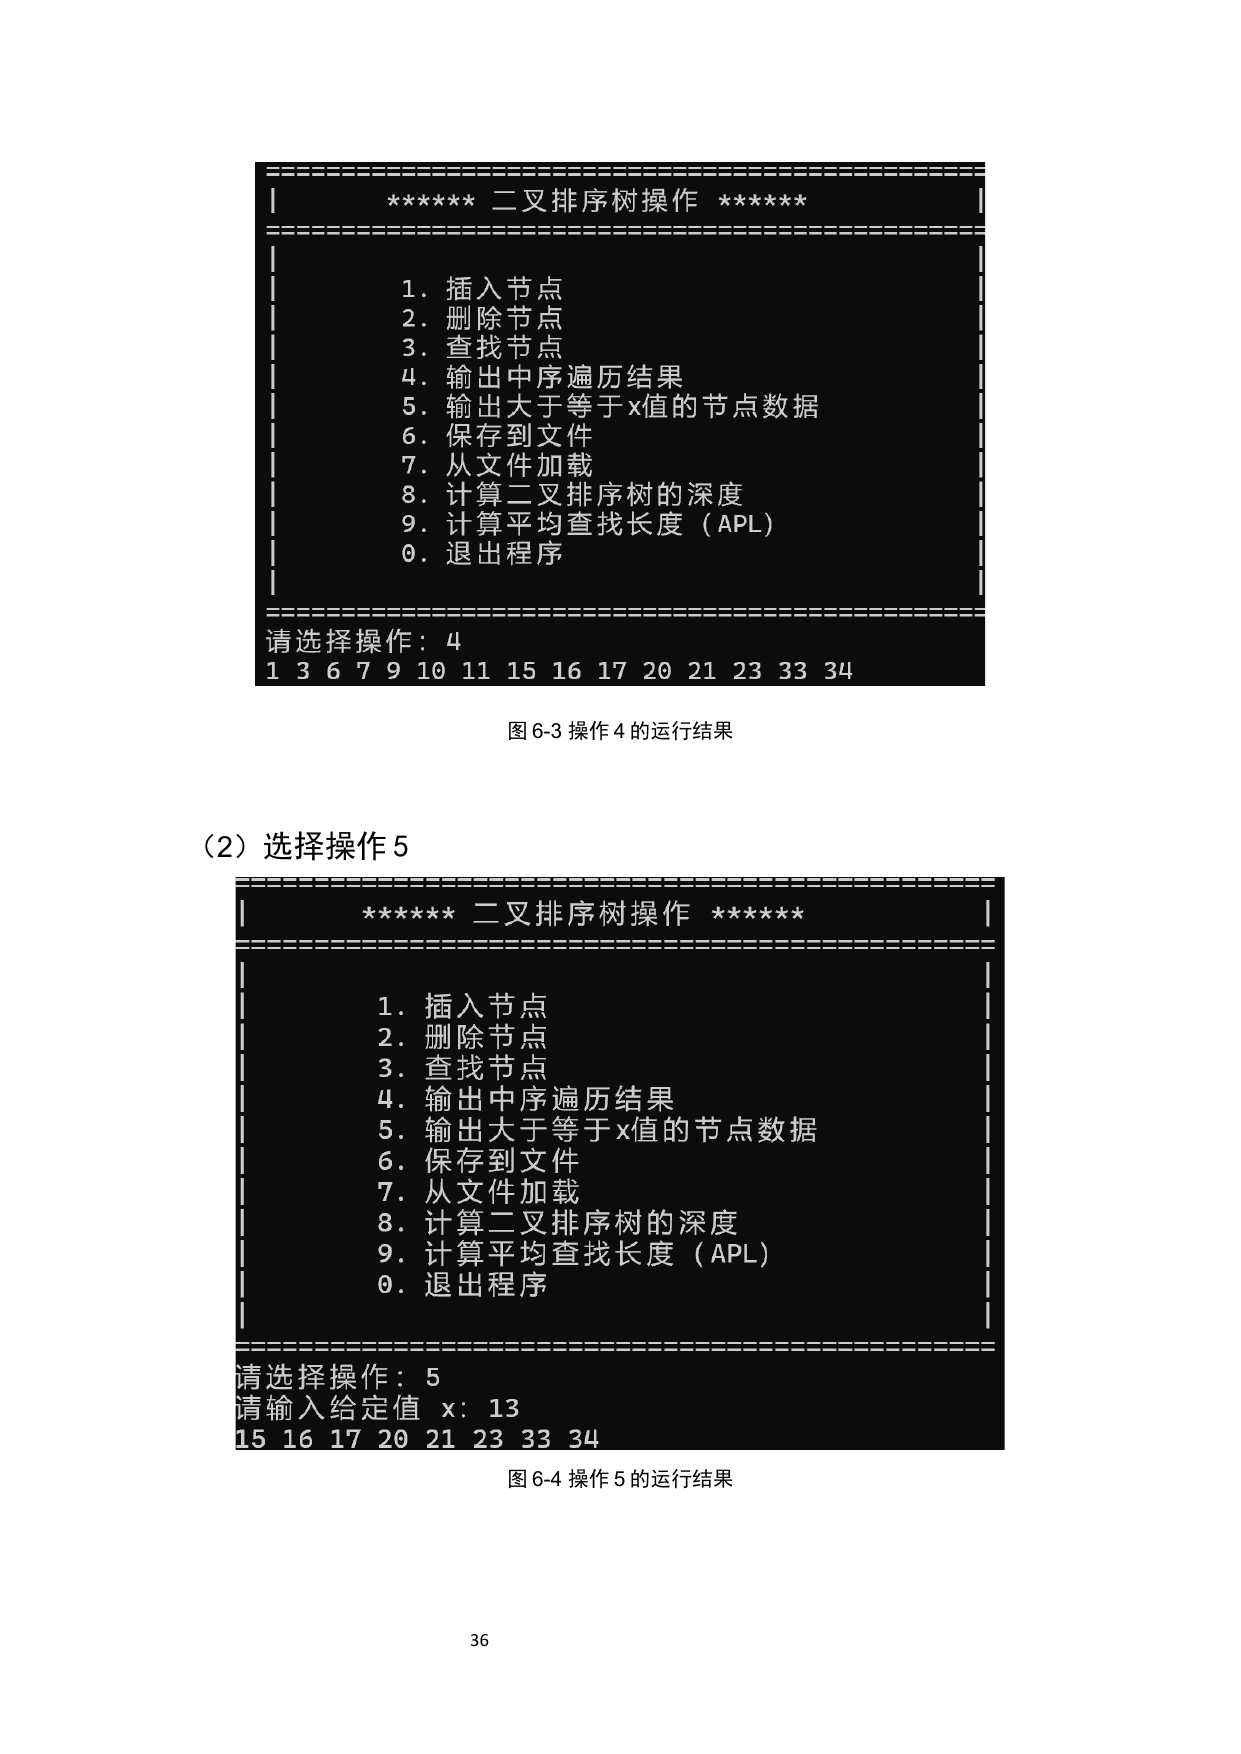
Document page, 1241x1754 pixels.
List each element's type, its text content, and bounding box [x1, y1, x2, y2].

text （2）选择操作5 [187, 812, 1053, 877]
picture [235, 877, 1005, 1450]
picture [255, 162, 986, 686]
text 图6-3 操作4的运行结果 [187, 714, 1053, 747]
text 图6-4 操作5的运行结果 [187, 1462, 1053, 1494]
